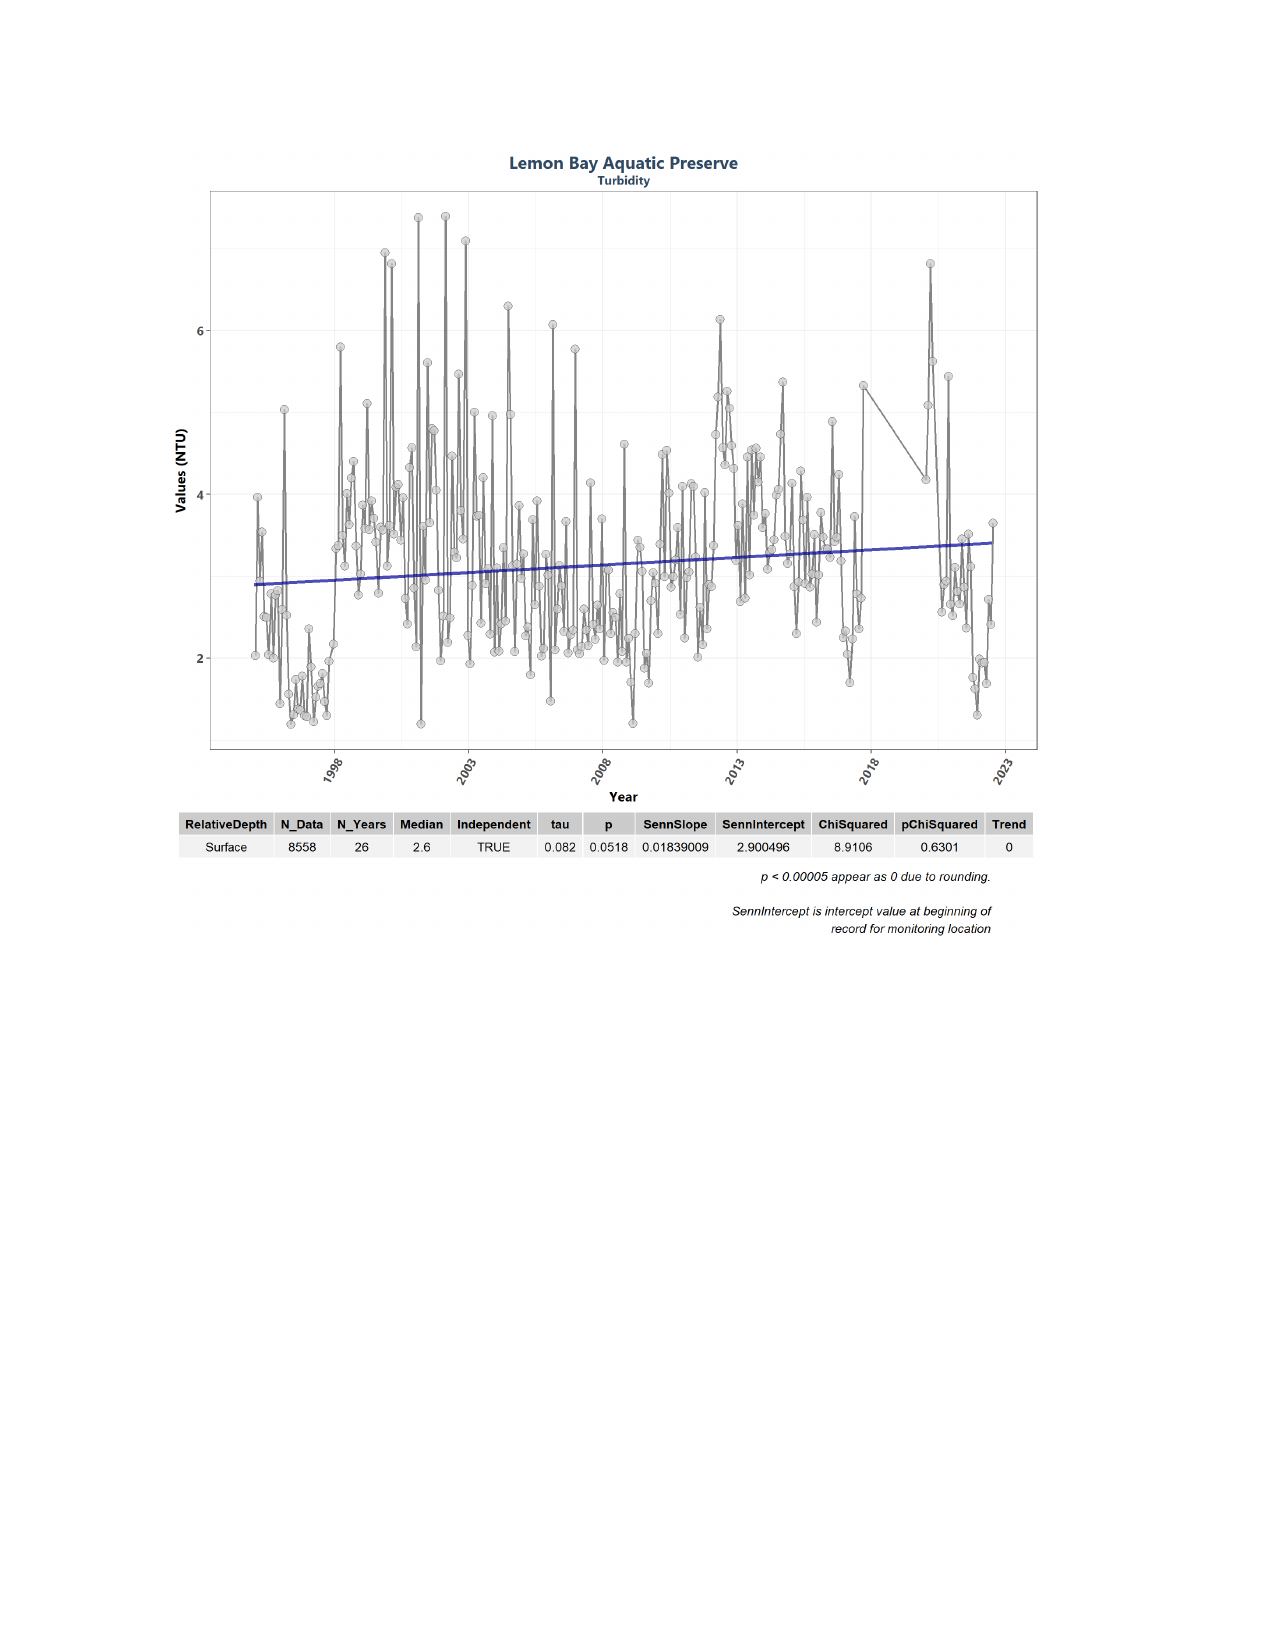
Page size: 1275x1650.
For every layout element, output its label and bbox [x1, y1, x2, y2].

picture [168, 150, 1044, 938]
